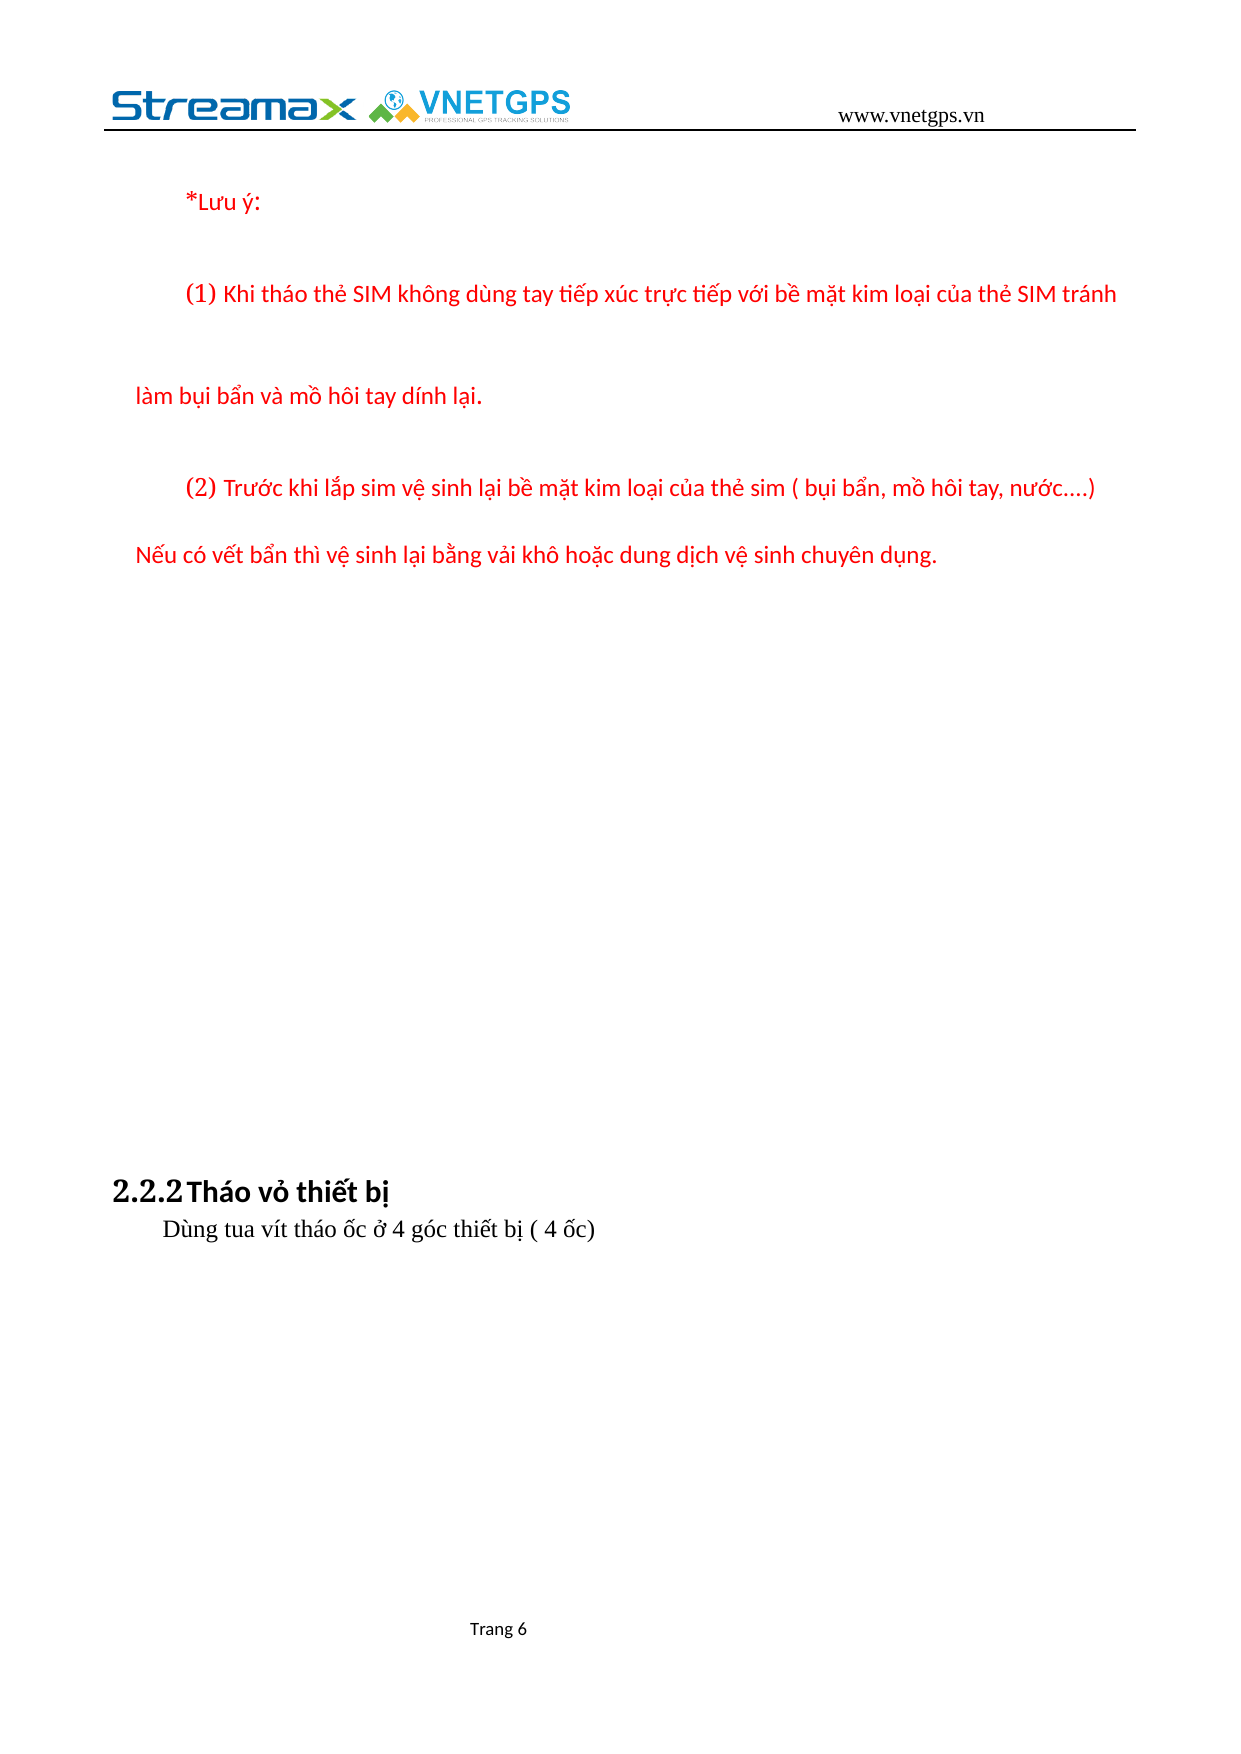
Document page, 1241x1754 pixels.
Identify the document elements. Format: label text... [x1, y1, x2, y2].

text *Lưu ý: [135, 166, 1128, 234]
text (2) Trước khi lắp sim vệ sinh lại bề mặt kim loại của thẻ sim ( bụi bẩn, mồ hôi tay, nước....) Nếu có vết bẩn thì vệ sinh lại bằng vải khô hoặc dung dịch vệ sinh chuyên dụng. [135, 453, 1128, 571]
subtitle Tháo vỏ thiết bị [112, 1169, 1128, 1212]
text Dùng tua vít tháo ốc ở 4 góc thiết bị ( 4 ốc) [112, 1212, 1128, 1246]
picture [368, 90, 570, 123]
text (1) Khi tháo thẻ SIM không dùng tay tiếp xúc trực tiếp với bề mặt kim loại của thẻ SIM tránh làm bụi bẩn và mồ hôi tay dính lại. [135, 258, 1128, 428]
picture [112, 91, 364, 120]
